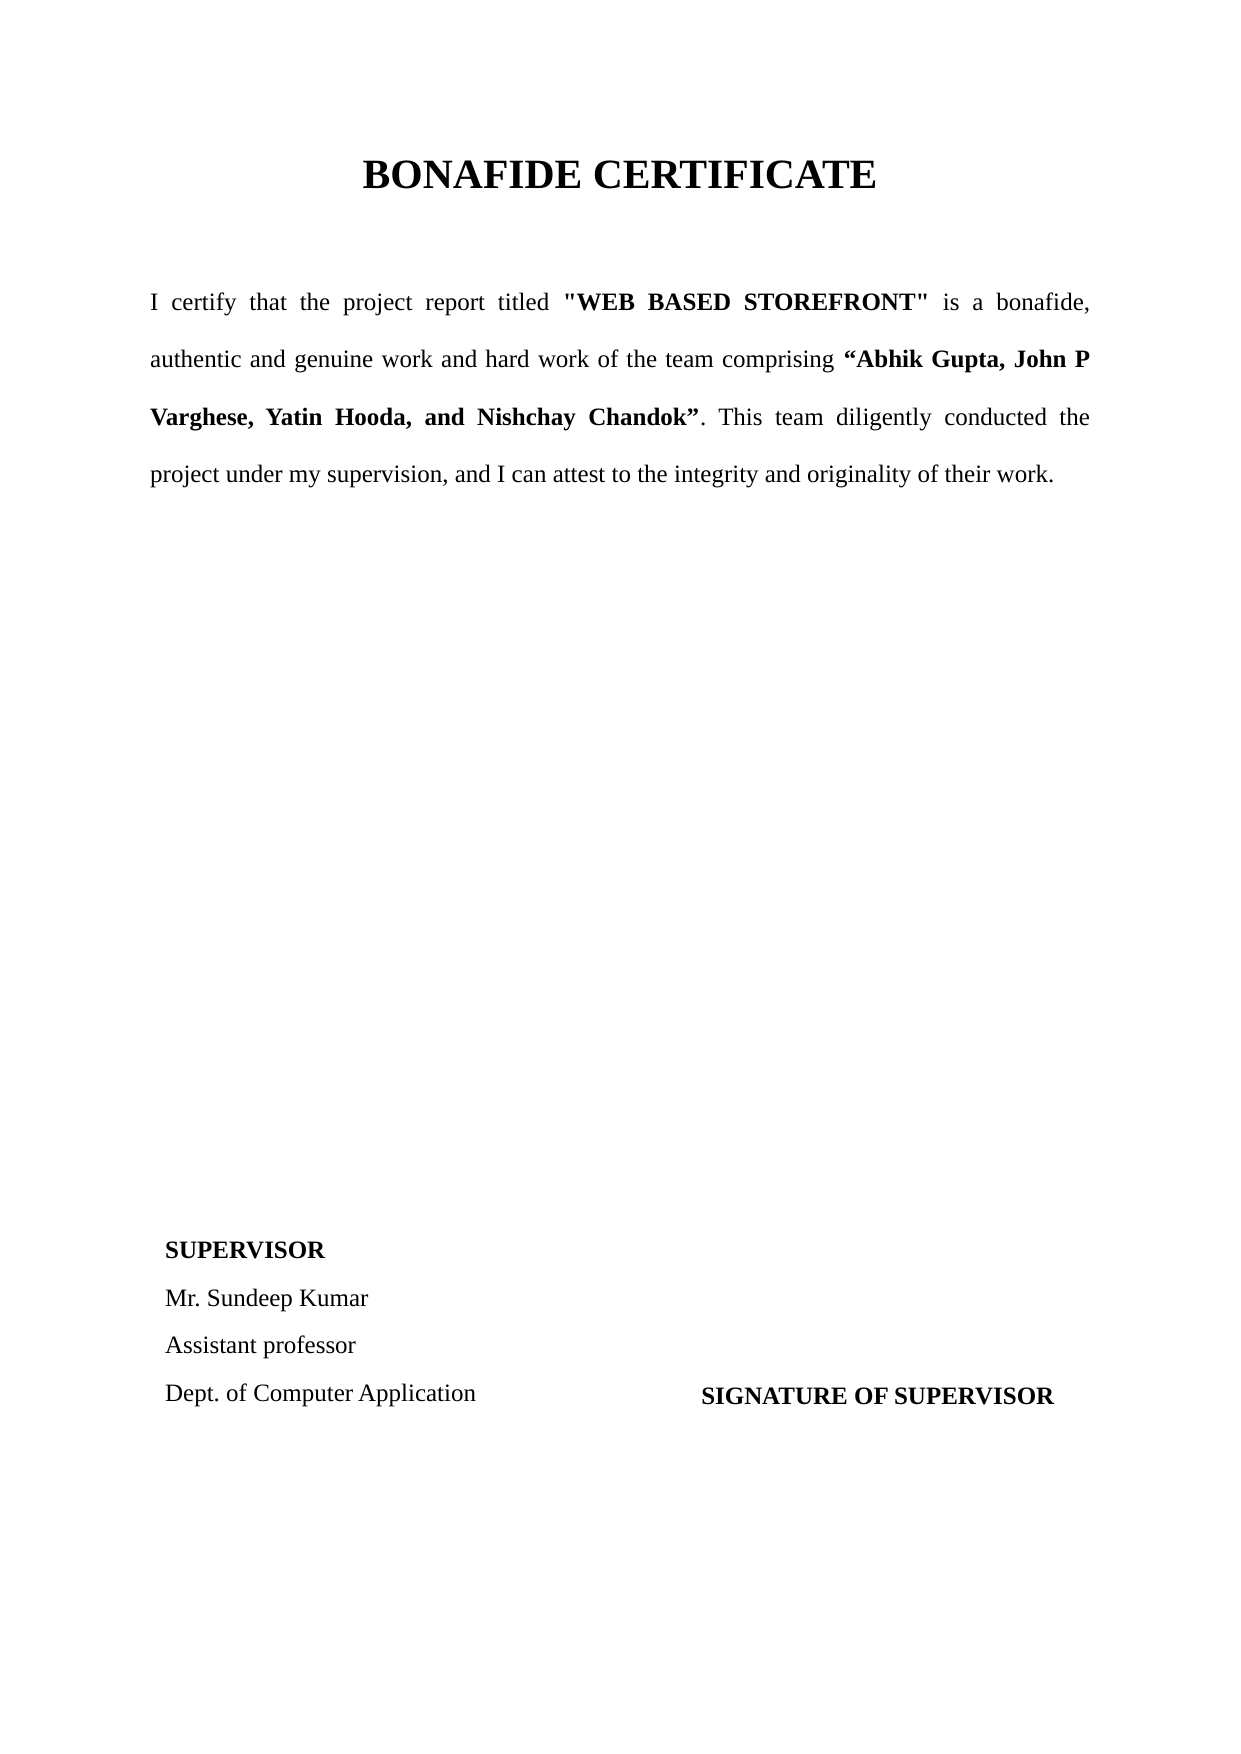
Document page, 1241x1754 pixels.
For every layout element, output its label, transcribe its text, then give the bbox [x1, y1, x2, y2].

text BONAFIDE CERTIFICATE [150, 150, 1090, 198]
text I certify that the project report titled "WEB BASED STOREFRONT" is a bonafide, authentic and genuine work and hard work of the team comprising “Abhik Gupta, John P Varghese, Yatin Hooda, and Nishchay Chandok”. This team diligently conducted the project under my supervision, and I can attest to the integrity and originality of their work. [150, 287, 1090, 488]
